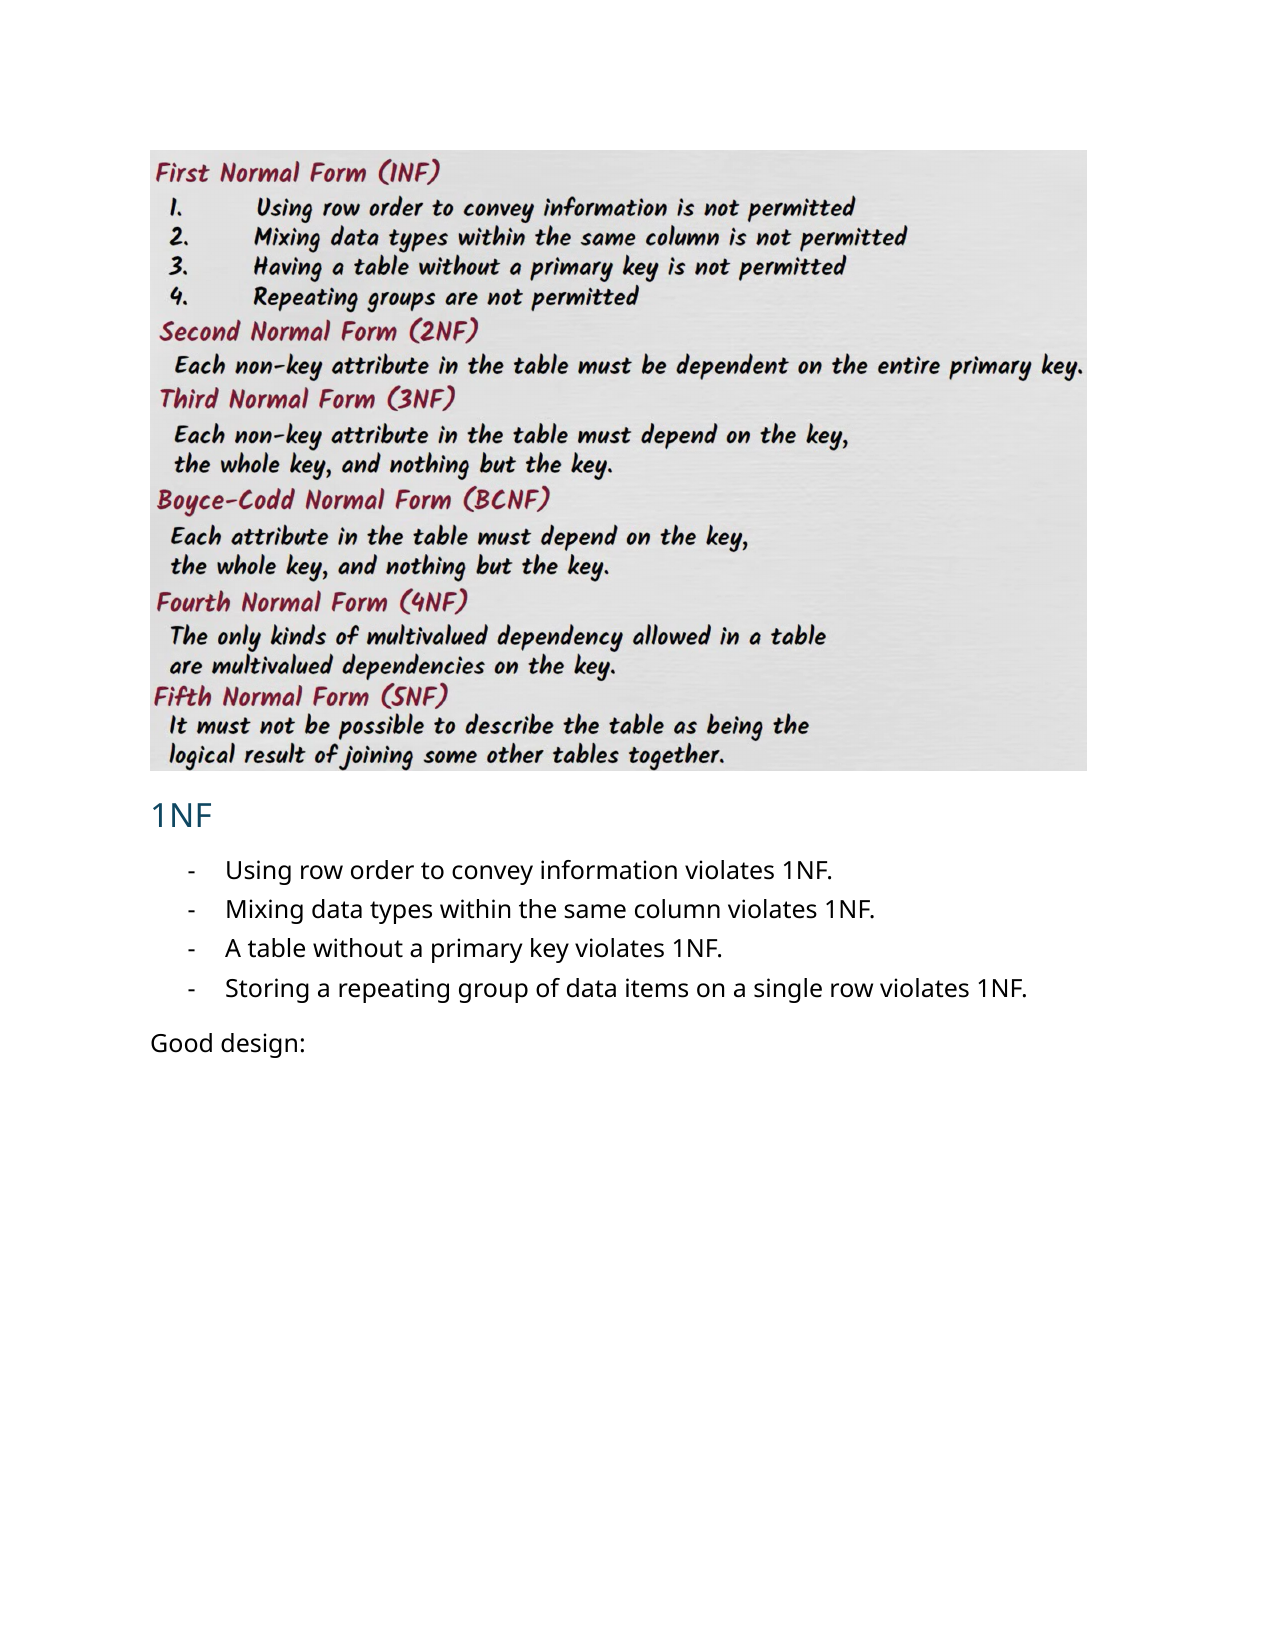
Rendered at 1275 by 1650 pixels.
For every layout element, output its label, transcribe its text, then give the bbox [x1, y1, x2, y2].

list Mixing data types within the same column violates 1NF. [187, 892, 1125, 926]
text Good design: [150, 1026, 1125, 1060]
list Using row order to convey information violates 1NF. [187, 853, 1125, 887]
list A table without a primary key violates 1NF. [187, 931, 1125, 965]
picture [150, 150, 1087, 771]
list Storing a repeating group of data items on a single row violates 1NF. [187, 970, 1125, 1004]
subtitle 1NF [150, 792, 1125, 838]
